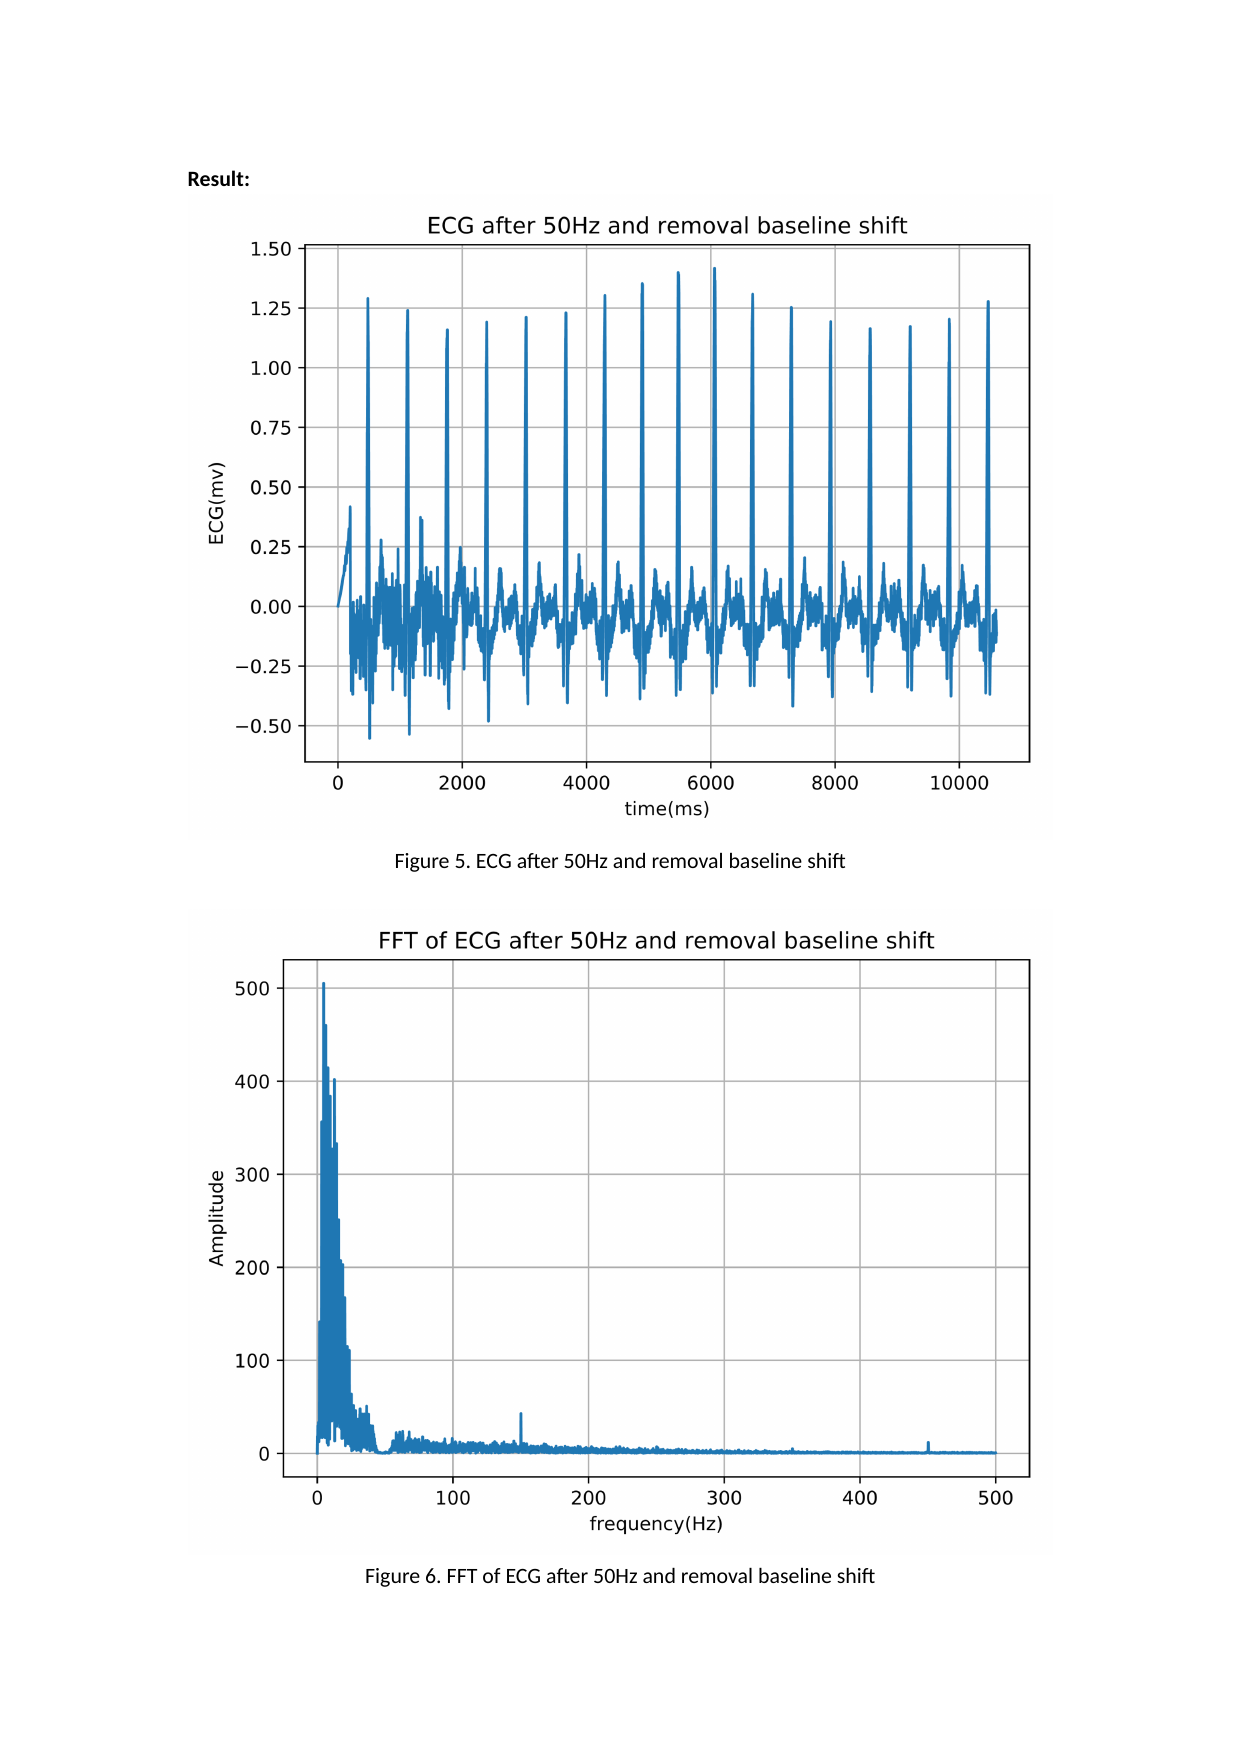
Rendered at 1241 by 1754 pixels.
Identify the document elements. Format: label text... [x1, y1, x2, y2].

picture [187, 909, 1053, 1555]
text Result: [187, 162, 1053, 194]
text Figure 5. ECG after 50Hz and removal baseline shift [187, 840, 1053, 877]
picture [187, 194, 1053, 840]
text Figure 6. FFT of ECG after 50Hz and removal baseline shift [187, 1559, 1053, 1592]
